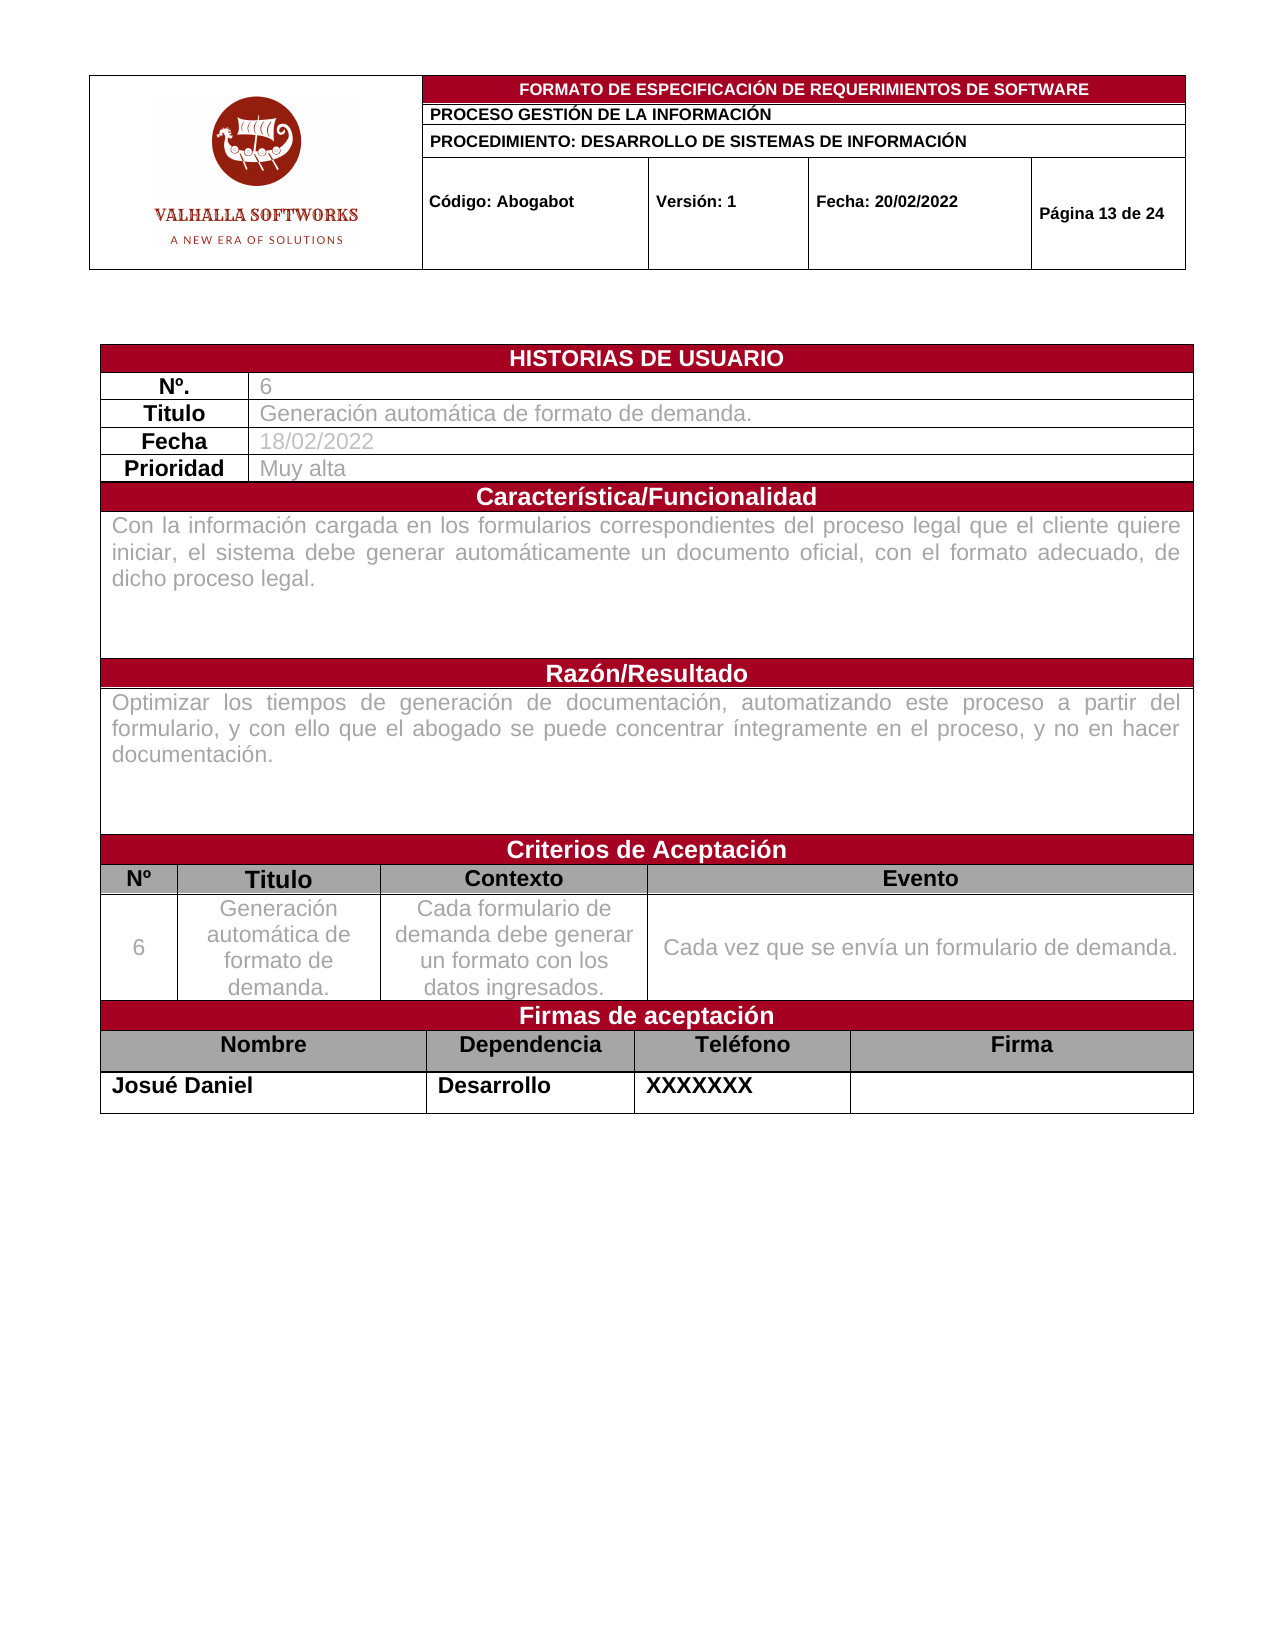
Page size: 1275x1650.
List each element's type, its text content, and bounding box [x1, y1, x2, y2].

table_cell Dependencia [427, 1031, 634, 1071]
table_cell Razón/Resultado [101, 659, 1193, 687]
table_cell Cada formulario de demanda debe generar un formato con los datos ingresados. [381, 895, 647, 1000]
table_cell Criterios de Aceptación [101, 835, 1193, 864]
table_cell 18/02/2022 [249, 428, 1193, 454]
table_header HISTORIAS DE USUARIO [101, 345, 1193, 372]
table_cell Fecha [101, 428, 248, 454]
table_cell Josué Daniel [101, 1073, 426, 1113]
table_cell Cada vez que se envía un formulario de demanda. [648, 895, 1193, 1000]
table_cell Generación automática de formato de demanda. [178, 895, 380, 1000]
table_cell [851, 1073, 1193, 1113]
table_cell Nombre [101, 1031, 426, 1071]
table_cell Nº [101, 865, 177, 893]
table_cell XXXXXXX [635, 1073, 850, 1113]
table_cell Optimizar los tiempos de generación de documentación, automatizando este proceso a partir del formulario, y con ello que el abogado se puede concentrar íntegramente en el proceso, y no en hacer documentación. [101, 689, 1193, 834]
table_cell Teléfono [635, 1031, 850, 1071]
table_cell 6 [249, 373, 1193, 399]
table_cell 6 [101, 895, 177, 1000]
table_cell Desarrollo [427, 1073, 634, 1113]
table_cell Contexto [381, 865, 647, 893]
table_cell Generación automática de formato de demanda. [249, 400, 1193, 427]
table_cell Firma [851, 1031, 1193, 1071]
table_cell Prioridad [101, 455, 248, 481]
table_cell Con la información cargada en los formularios correspondientes del proceso legal que el cliente quiere iniciar, el sistema debe generar automáticamente un documento oficial, con el formato adecuado, de dicho proceso legal. [101, 512, 1193, 658]
table_cell Titulo [178, 865, 380, 893]
table_cell Nº. [101, 373, 248, 399]
table_cell Evento [648, 865, 1193, 893]
picture [148, 95, 364, 250]
table_cell Característica/Funcionalidad [101, 483, 1193, 511]
table_cell Titulo [101, 400, 248, 427]
table_cell Muy alta [249, 455, 1193, 481]
table_cell Firmas de aceptación [101, 1001, 1193, 1030]
